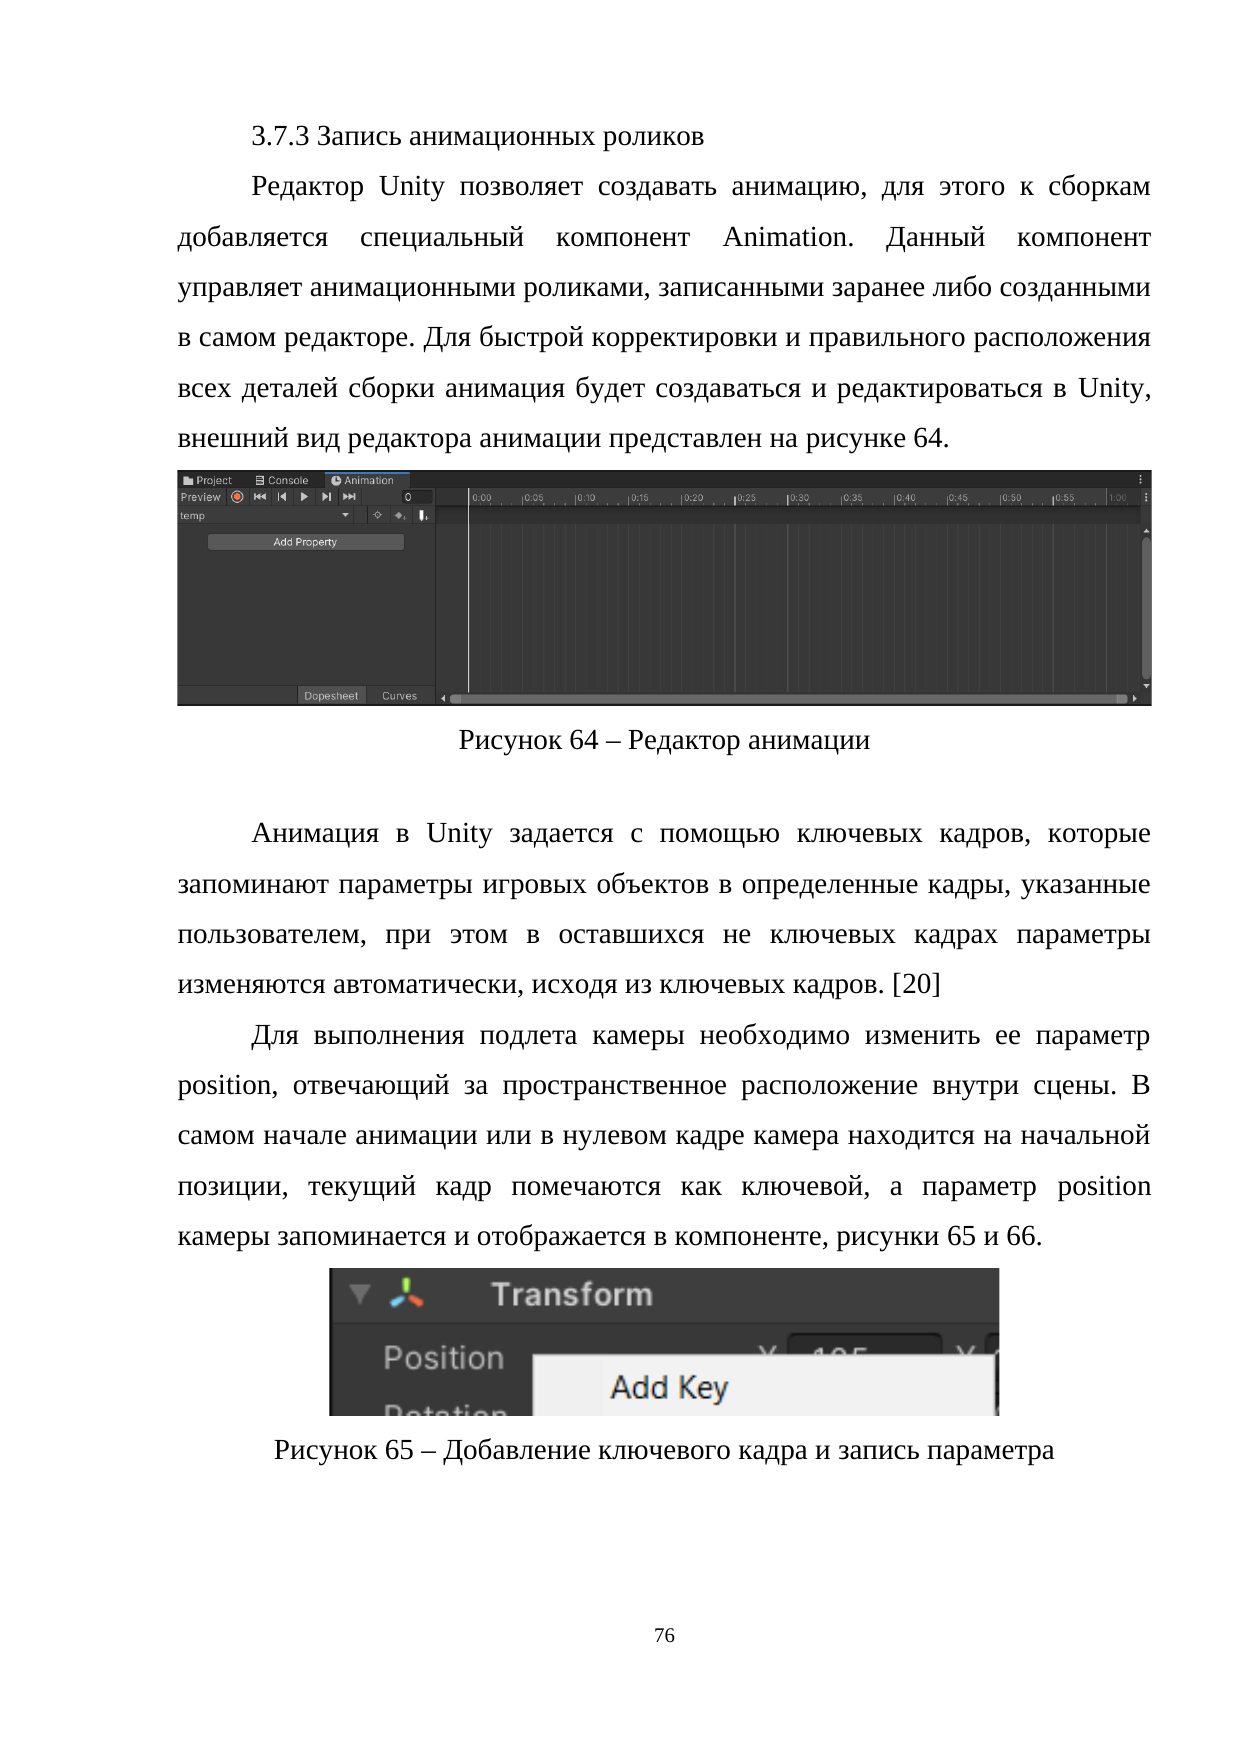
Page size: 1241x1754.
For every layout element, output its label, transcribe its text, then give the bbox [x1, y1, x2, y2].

text Анимация в Unity задается с помощью ключевых кадров, которые запоминают параметры игровых объектов в определенные кадры, указанные пользователем, при этом в оставшихся не ключевых кадрах параметры изменяются автоматически, исходя из ключевых кадров. [20] [177, 816, 1152, 1000]
picture [177, 470, 1152, 706]
subtitle Запись анимационных роликов [177, 118, 1152, 152]
text Для выполнения подлета камеры необходимо изменить ее параметр position, отвечающий за пространственное расположение внутри сцены. В самом начале анимации или в нулевом кадре камера находится на начальной позиции, текущий кадр помечаются как ключевой, а параметр position камеры запоминается и отображается в компоненте, рисунки 65 и 66. [177, 1017, 1152, 1252]
text Редактор Unity позволяет создавать анимацию, для этого к сборкам добавляется специальный компонент Animation. Данный компонент управляет анимационными роликами, записанными заранее либо созданными в самом редакторе. Для быстрой корректировки и правильного расположения всех деталей сборки анимация будет создаваться и редактироваться в Unity, внешний вид редактора анимации представлен на рисунке 64. [177, 168, 1152, 453]
picture [329, 1268, 1000, 1416]
text Рисунок 64 – Редактор анимации [177, 722, 1152, 756]
text Рисунок 65 – Добавление ключевого кадра и запись параметра [177, 1432, 1152, 1466]
